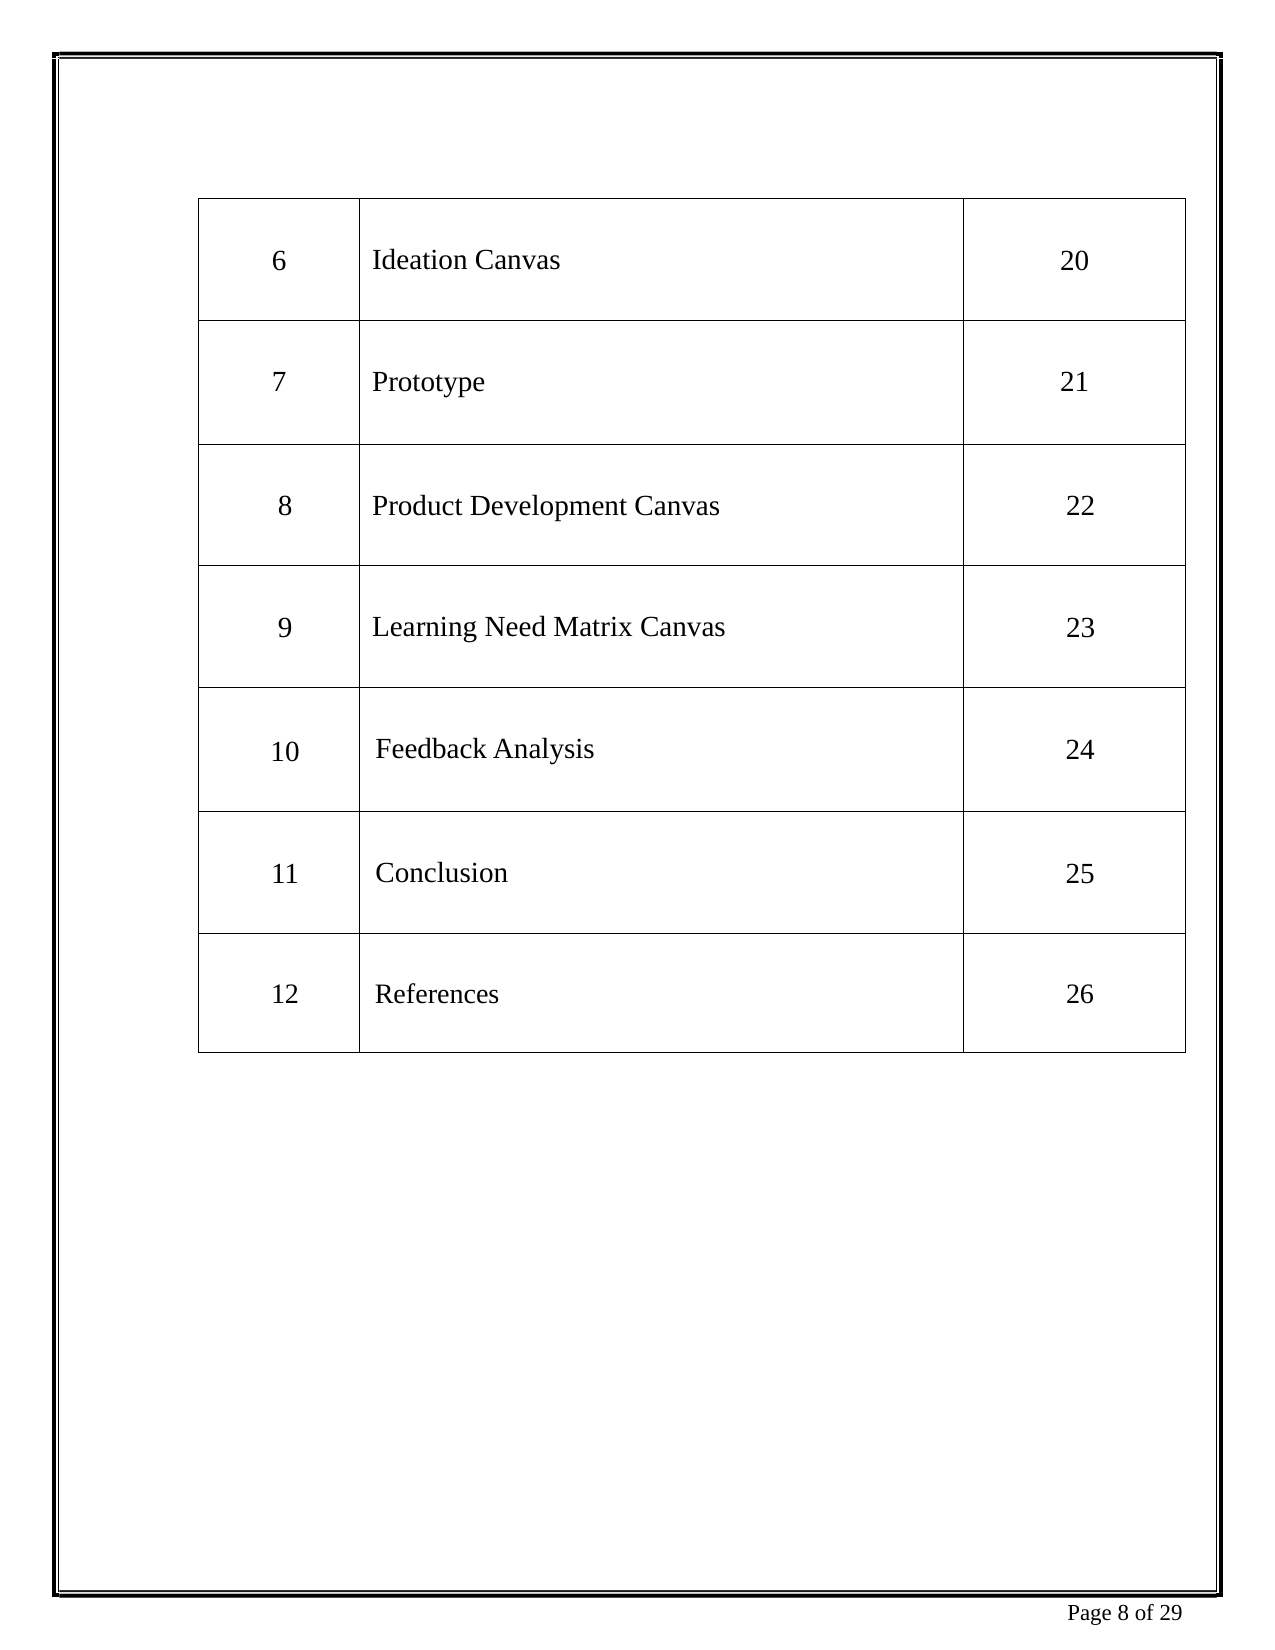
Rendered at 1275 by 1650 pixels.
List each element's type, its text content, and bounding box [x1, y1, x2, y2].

table_cell 25 [964, 812, 1185, 932]
table_cell 11 [199, 812, 359, 932]
table_cell 6 [199, 199, 359, 320]
table_cell 21 [964, 321, 1185, 443]
table_cell Conclusion [360, 812, 963, 932]
picture [58, 51, 1217, 59]
picture [58, 1589, 1217, 1598]
table_cell Learning Need Matrix Canvas [360, 566, 963, 687]
table_cell 9 [199, 566, 359, 687]
table_cell 26 [964, 934, 1185, 1052]
table_cell 23 [964, 566, 1185, 687]
table_cell Prototype [360, 321, 963, 443]
table_cell 20 [964, 199, 1185, 320]
table_cell Ideation Canvas [360, 199, 963, 320]
table_cell 12 [199, 934, 359, 1052]
table_cell 7 [199, 321, 359, 443]
table_cell 8 [199, 445, 359, 565]
table_cell 10 [199, 688, 359, 811]
table_cell References [360, 934, 963, 1052]
table_cell Product Development Canvas [360, 445, 963, 565]
table_cell 24 [964, 688, 1185, 811]
table_cell Feedback Analysis [360, 688, 963, 811]
table_cell 22 [964, 445, 1185, 565]
